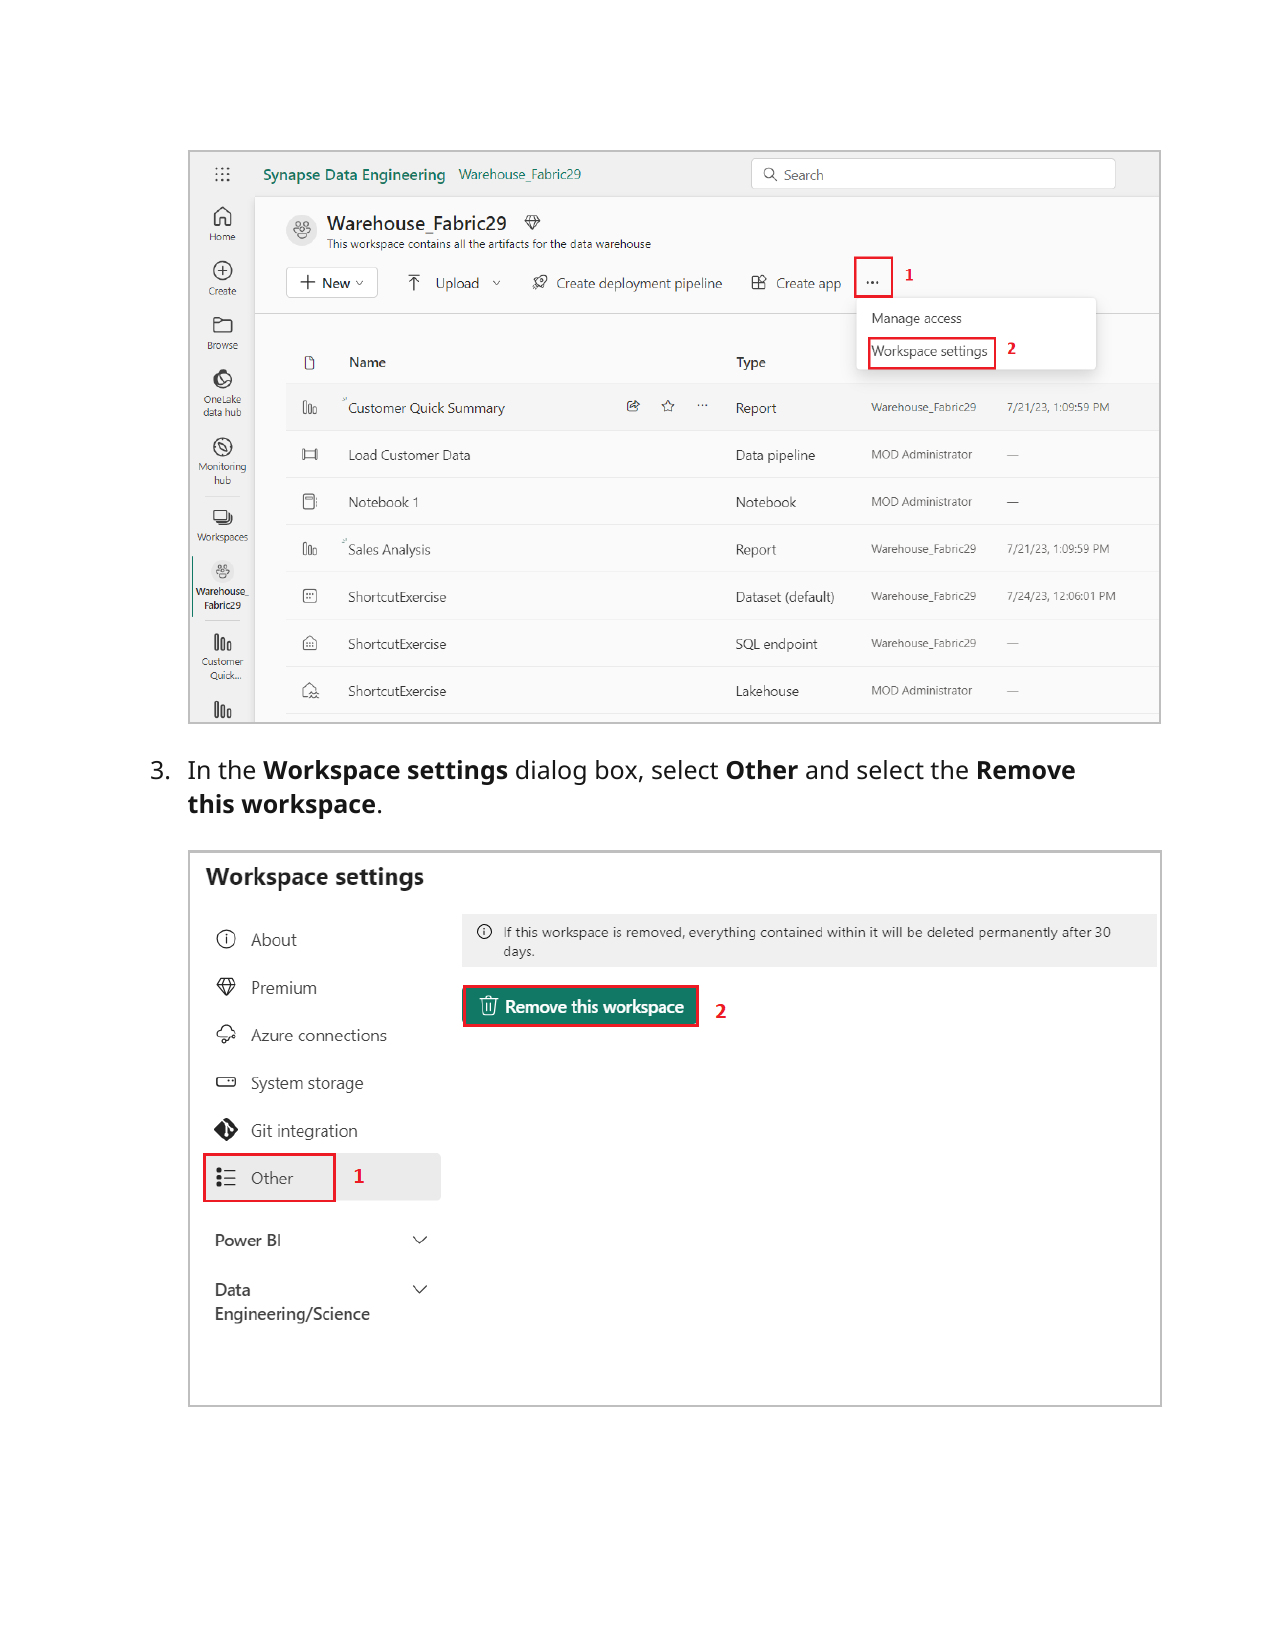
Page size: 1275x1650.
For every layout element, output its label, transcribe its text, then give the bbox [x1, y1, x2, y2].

picture [190, 152, 1159, 722]
picture [190, 853, 1160, 1405]
list In the Workspace settings dialog box, select Other and select the Remove this workspace. [150, 753, 1125, 821]
